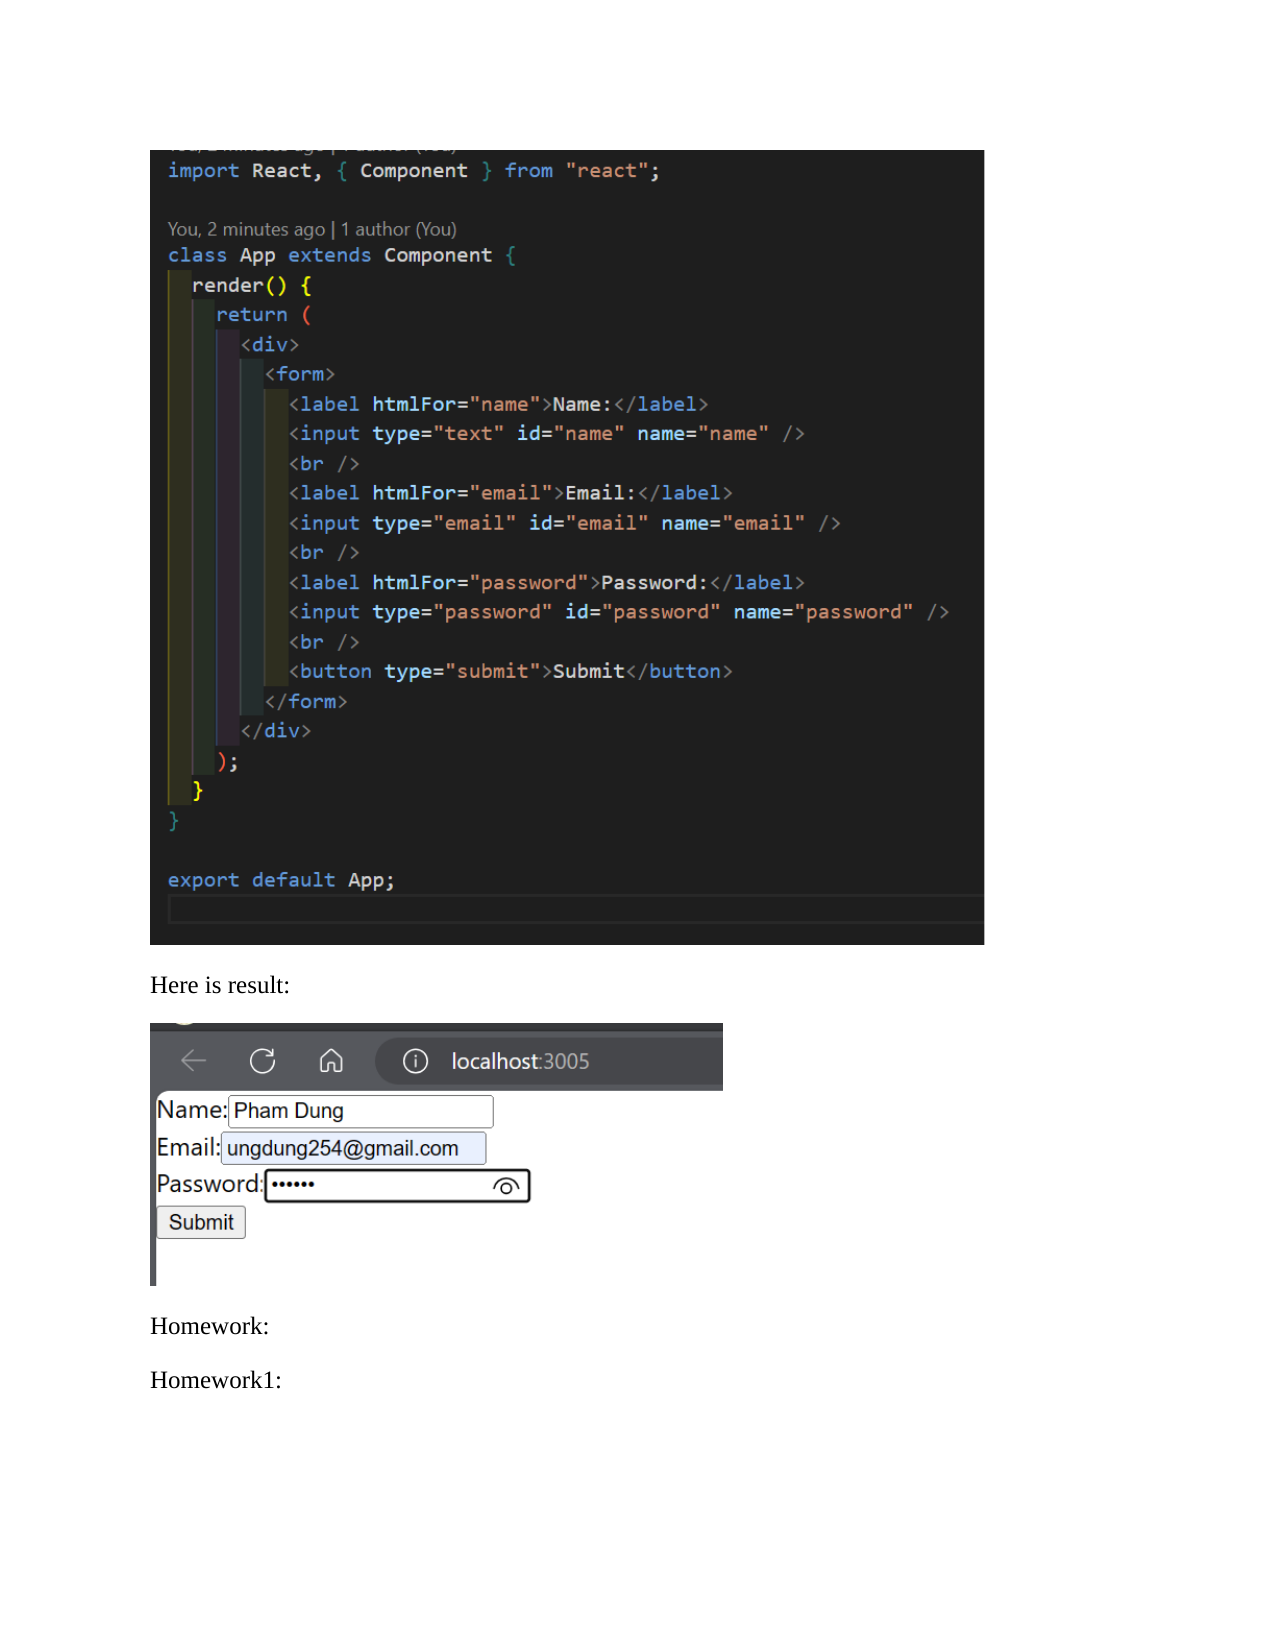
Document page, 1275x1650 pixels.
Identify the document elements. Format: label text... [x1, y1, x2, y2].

picture [150, 1023, 723, 1286]
text Homework1: [150, 1365, 1125, 1393]
picture [150, 150, 985, 945]
text Homework: [150, 1311, 1125, 1340]
text Here is result: [150, 970, 1125, 998]
